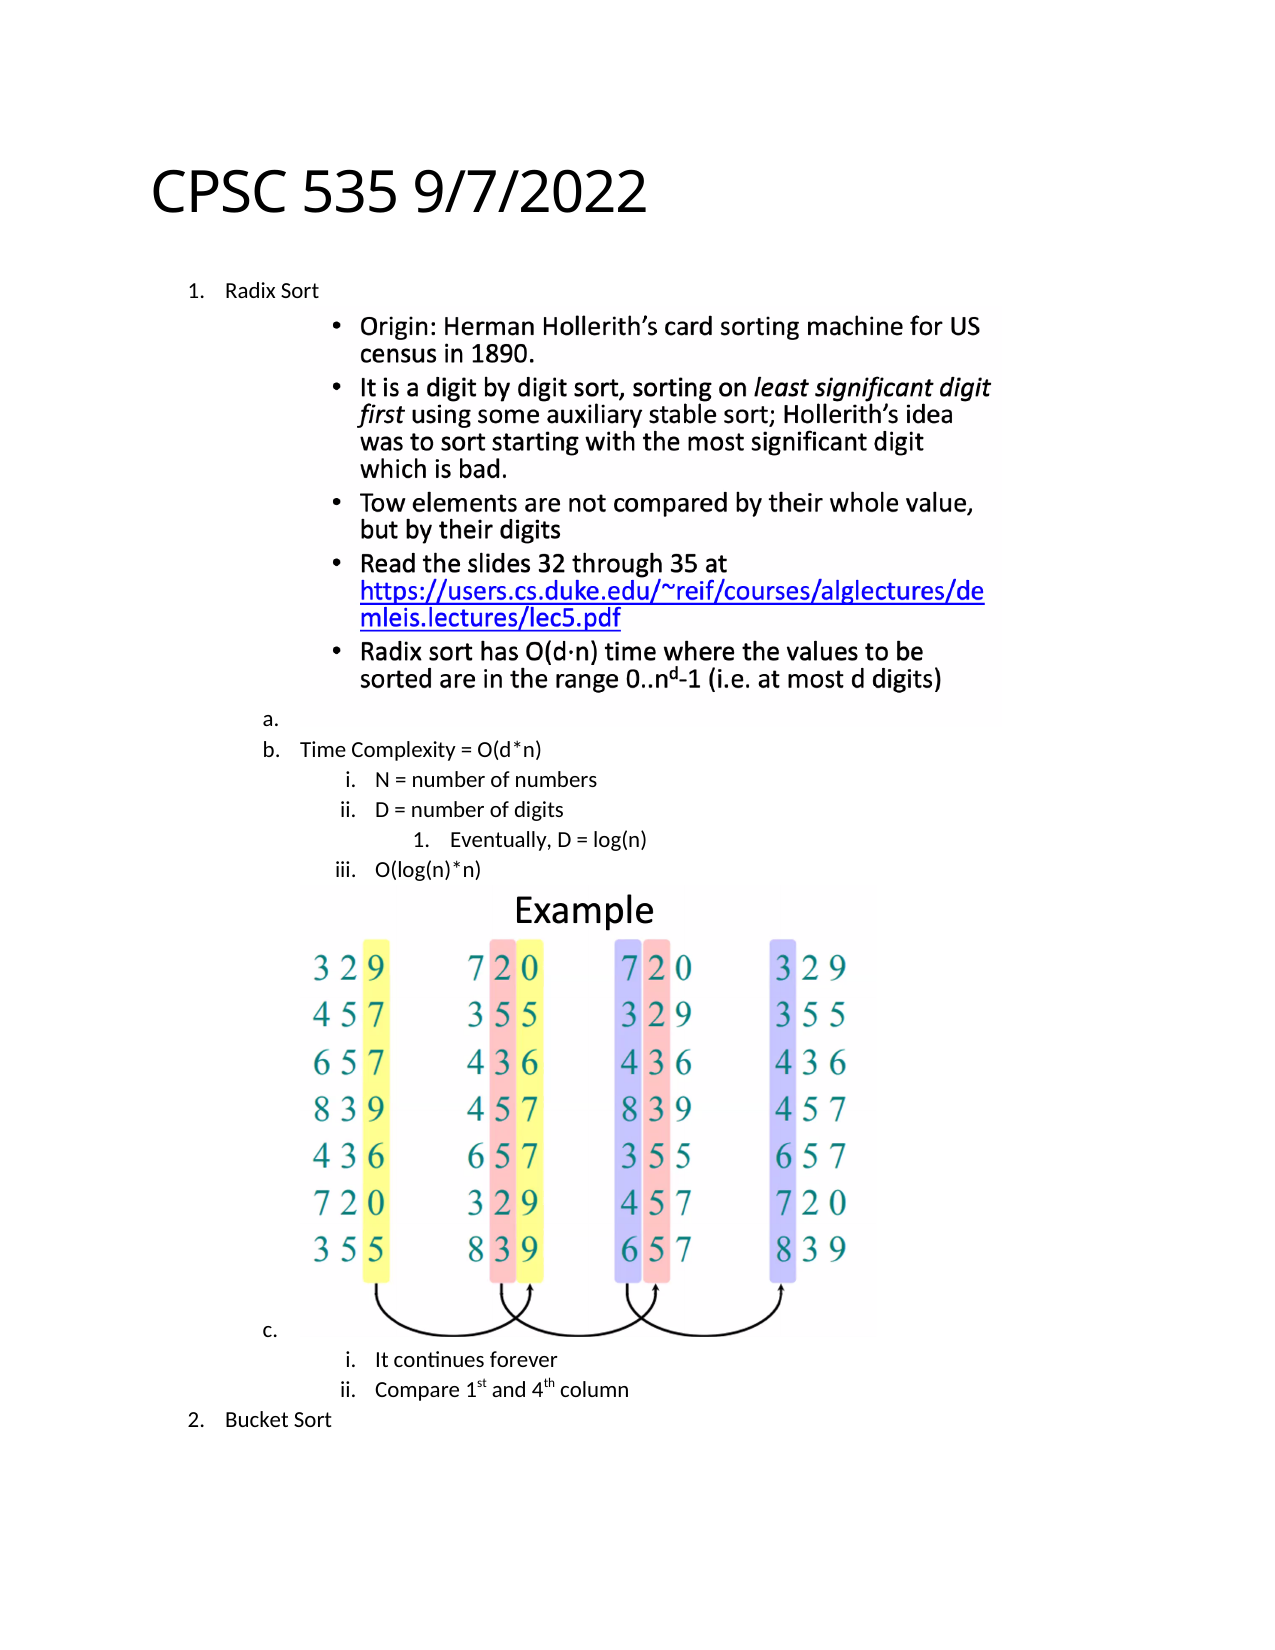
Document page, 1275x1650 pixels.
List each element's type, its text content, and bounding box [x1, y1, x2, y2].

title CPSC 535 9/7/2022 [150, 150, 1125, 229]
list O(log(n)*n) [356, 856, 1125, 883]
list Compare 1st and 4th column [356, 1375, 1125, 1403]
list Bucket Sort [187, 1405, 1125, 1433]
list It continues forever [356, 1345, 1125, 1373]
list Time Complexity = O(d*n) [262, 735, 1125, 763]
picture [300, 306, 1003, 727]
list D = number of digits [356, 795, 1125, 823]
list Eventually, D = log(n) [412, 825, 1125, 853]
list N = number of numbers [356, 765, 1125, 793]
list Radix Sort [187, 276, 1125, 304]
picture [300, 885, 877, 1337]
